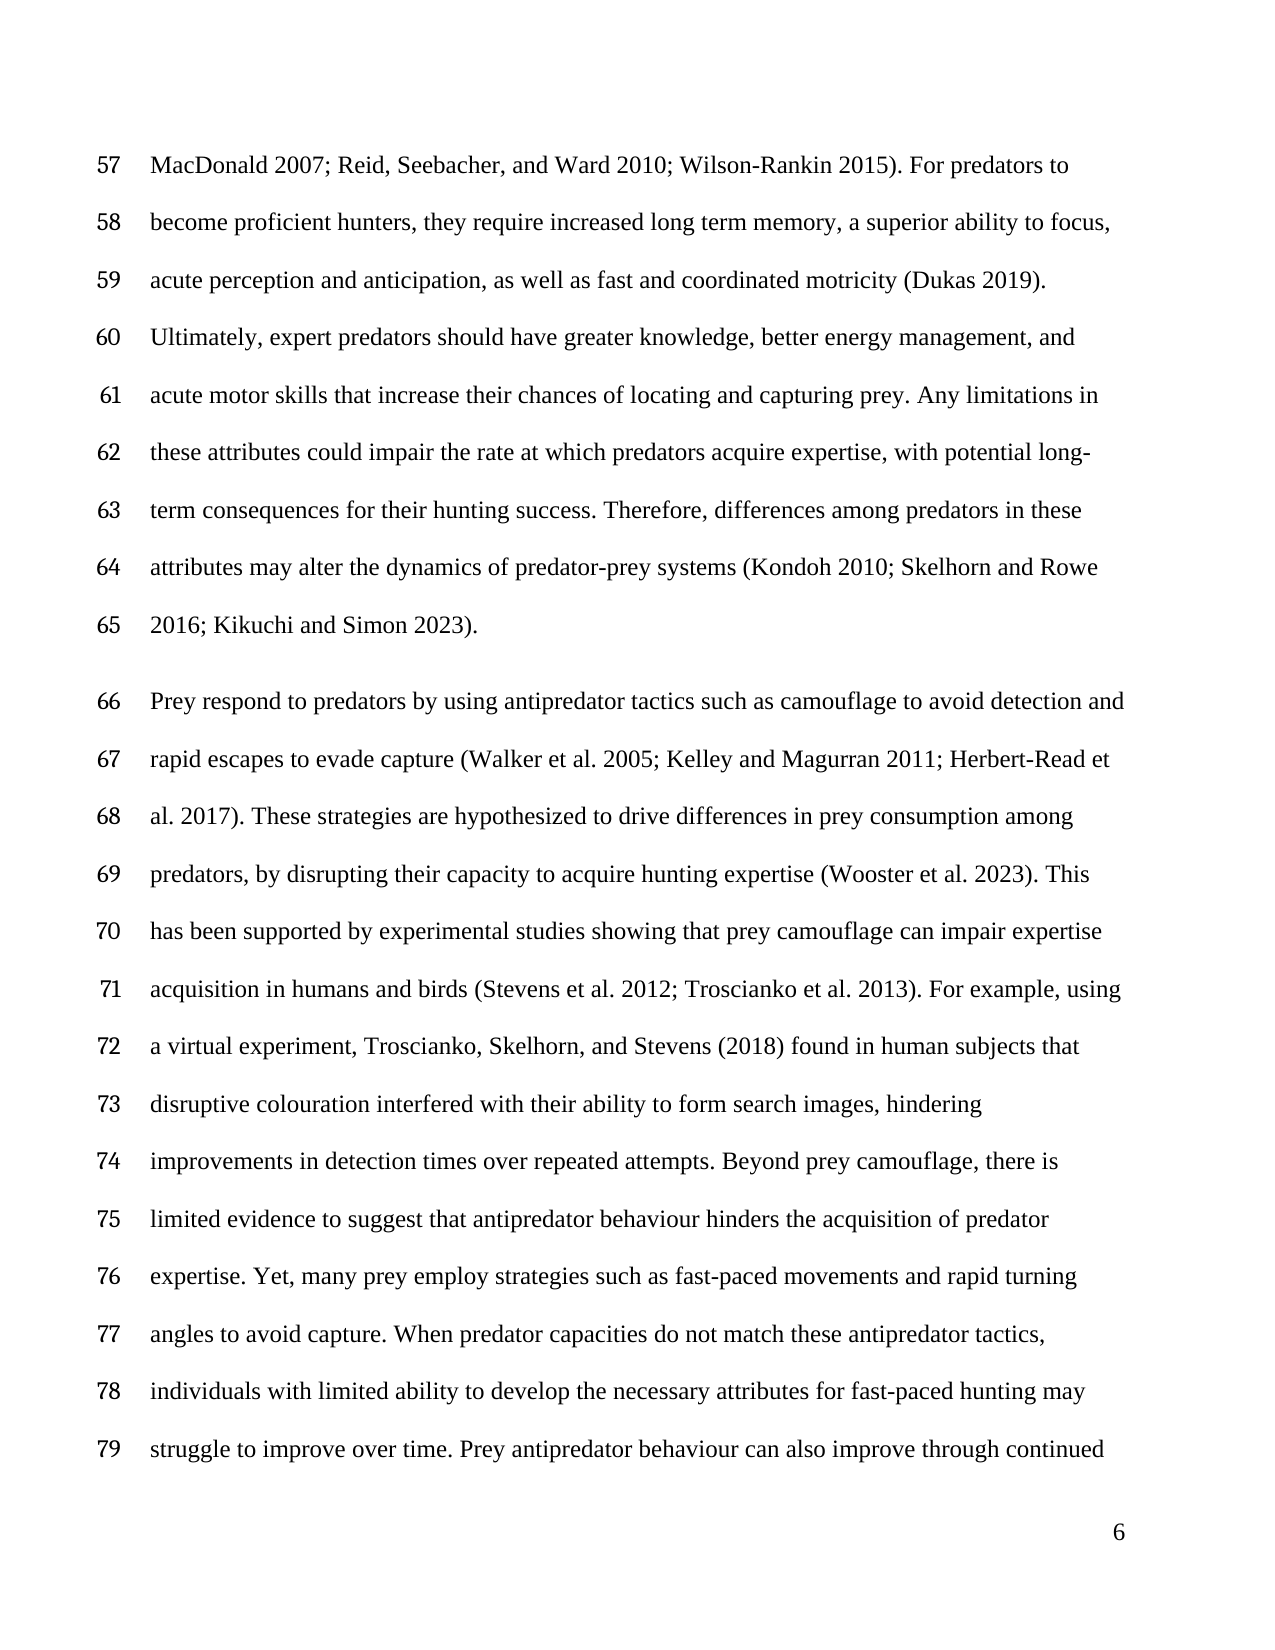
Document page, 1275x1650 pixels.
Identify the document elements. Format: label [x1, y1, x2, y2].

text [150, 150, 1125, 639]
text [150, 686, 1125, 1462]
